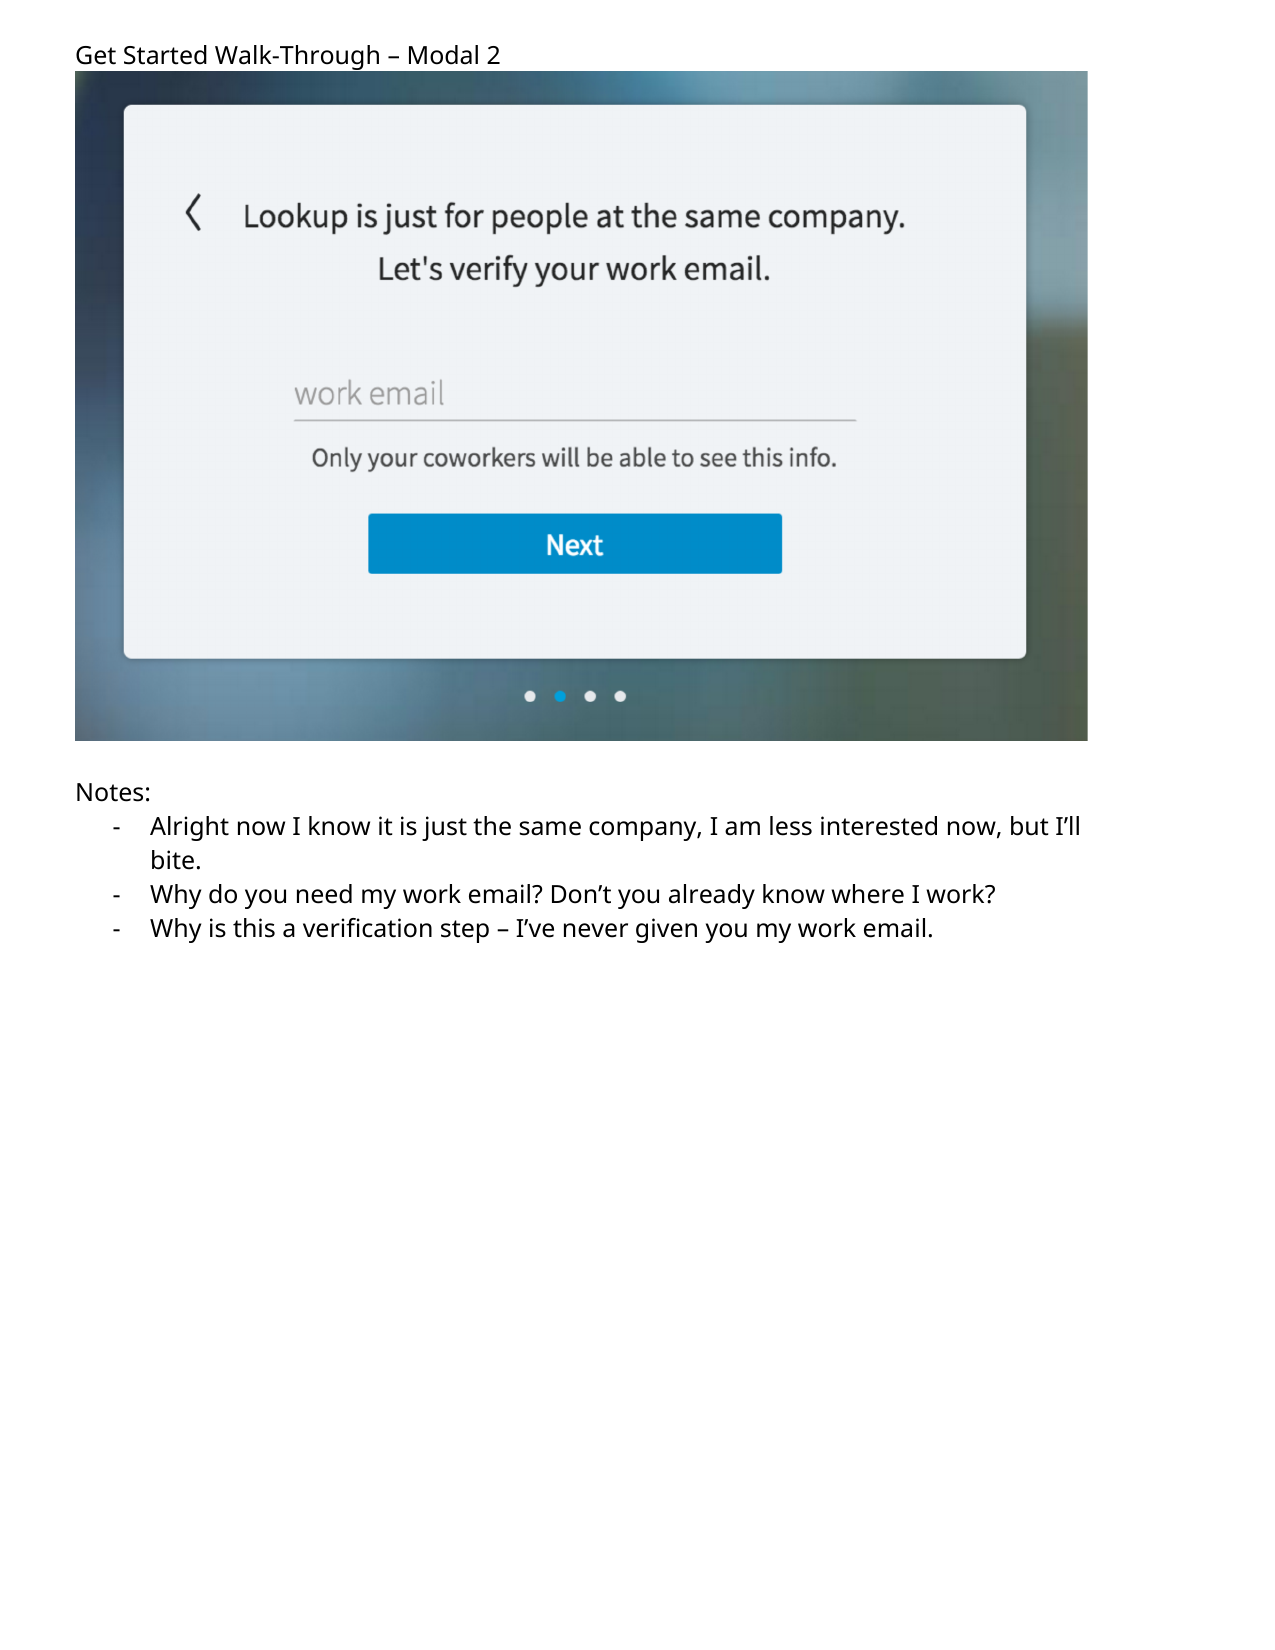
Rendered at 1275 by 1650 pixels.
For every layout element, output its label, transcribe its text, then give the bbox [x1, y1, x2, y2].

list Why is this a verification step – I’ve never given you my work email. [112, 911, 1087, 944]
text Notes: [75, 774, 1087, 808]
picture [75, 71, 1088, 741]
list Why do you need my work email? Don’t you already know where I work? [112, 876, 1087, 911]
list Alright now I know it is just the same company, I am less interested now, but I’ll bite. [112, 808, 1087, 876]
text Get Started Walk-Through – Modal 2 [75, 37, 1087, 71]
